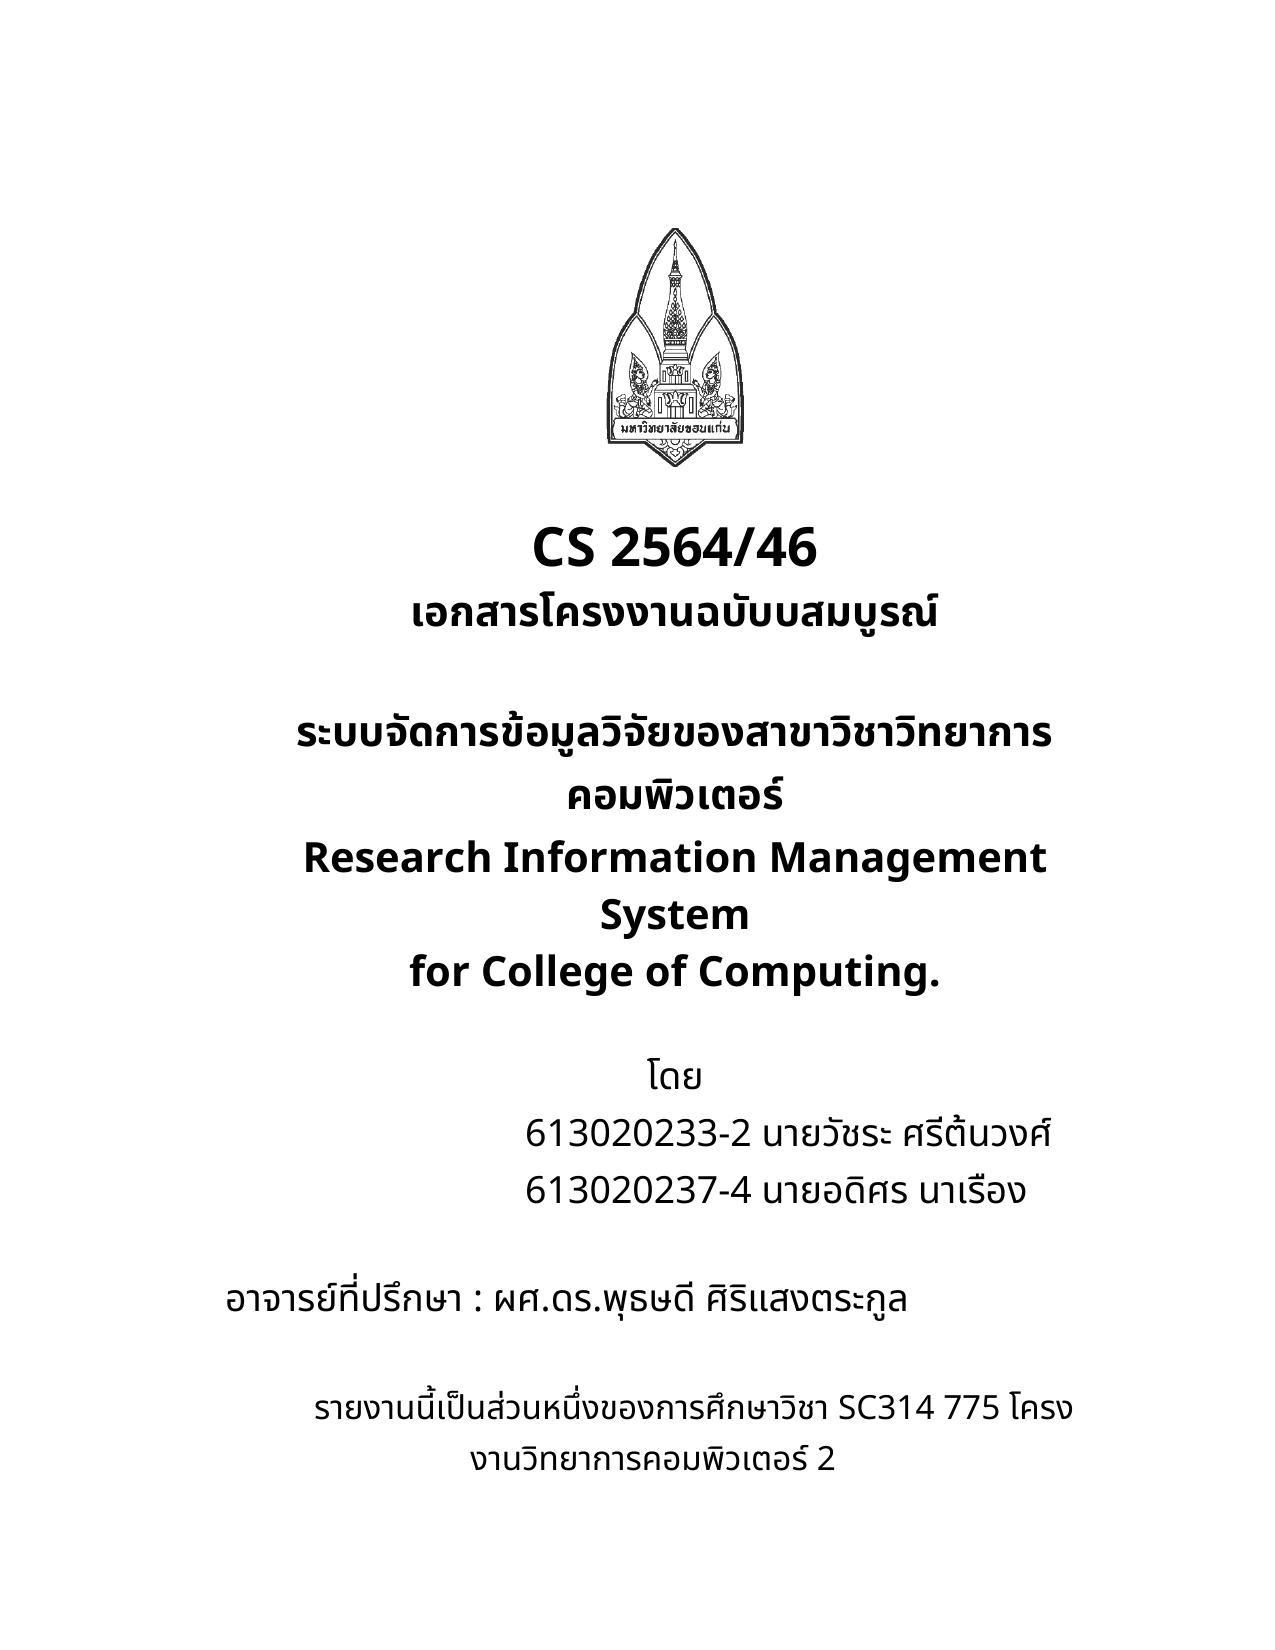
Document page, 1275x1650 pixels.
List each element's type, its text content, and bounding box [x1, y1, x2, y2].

text for College of Computing. [225, 941, 1125, 998]
text CS 2564/46 [225, 509, 1125, 582]
text ระบบจัดการข้อมูลวิจัยของสาขาวิชาวิทยาการคอมพิวเตอร์ [225, 702, 1125, 828]
text โดย [225, 1049, 1125, 1106]
text เอกสารโครงงานฉบับบสมบูรณ์ [225, 582, 1125, 645]
text 613020233-2 นายวัชระ ศรีต้นวงศ์ [225, 1106, 1125, 1163]
text 613020237-4 นายอดิศร นาเรือง [225, 1163, 1125, 1220]
text รายงานนี้เป็นส่วนหนึ่งของการศึกษาวิชา SC314 775 โครงงานวิทยาการคอมพิวเตอร์ 2 [228, 1384, 1078, 1485]
text Research Information Management System [225, 828, 1125, 941]
text อาจารย์ที่ปรึกษา : ผศ.ดร.พุธษดี ศิริแสงตระกูล [225, 1271, 1125, 1328]
picture [574, 225, 776, 471]
